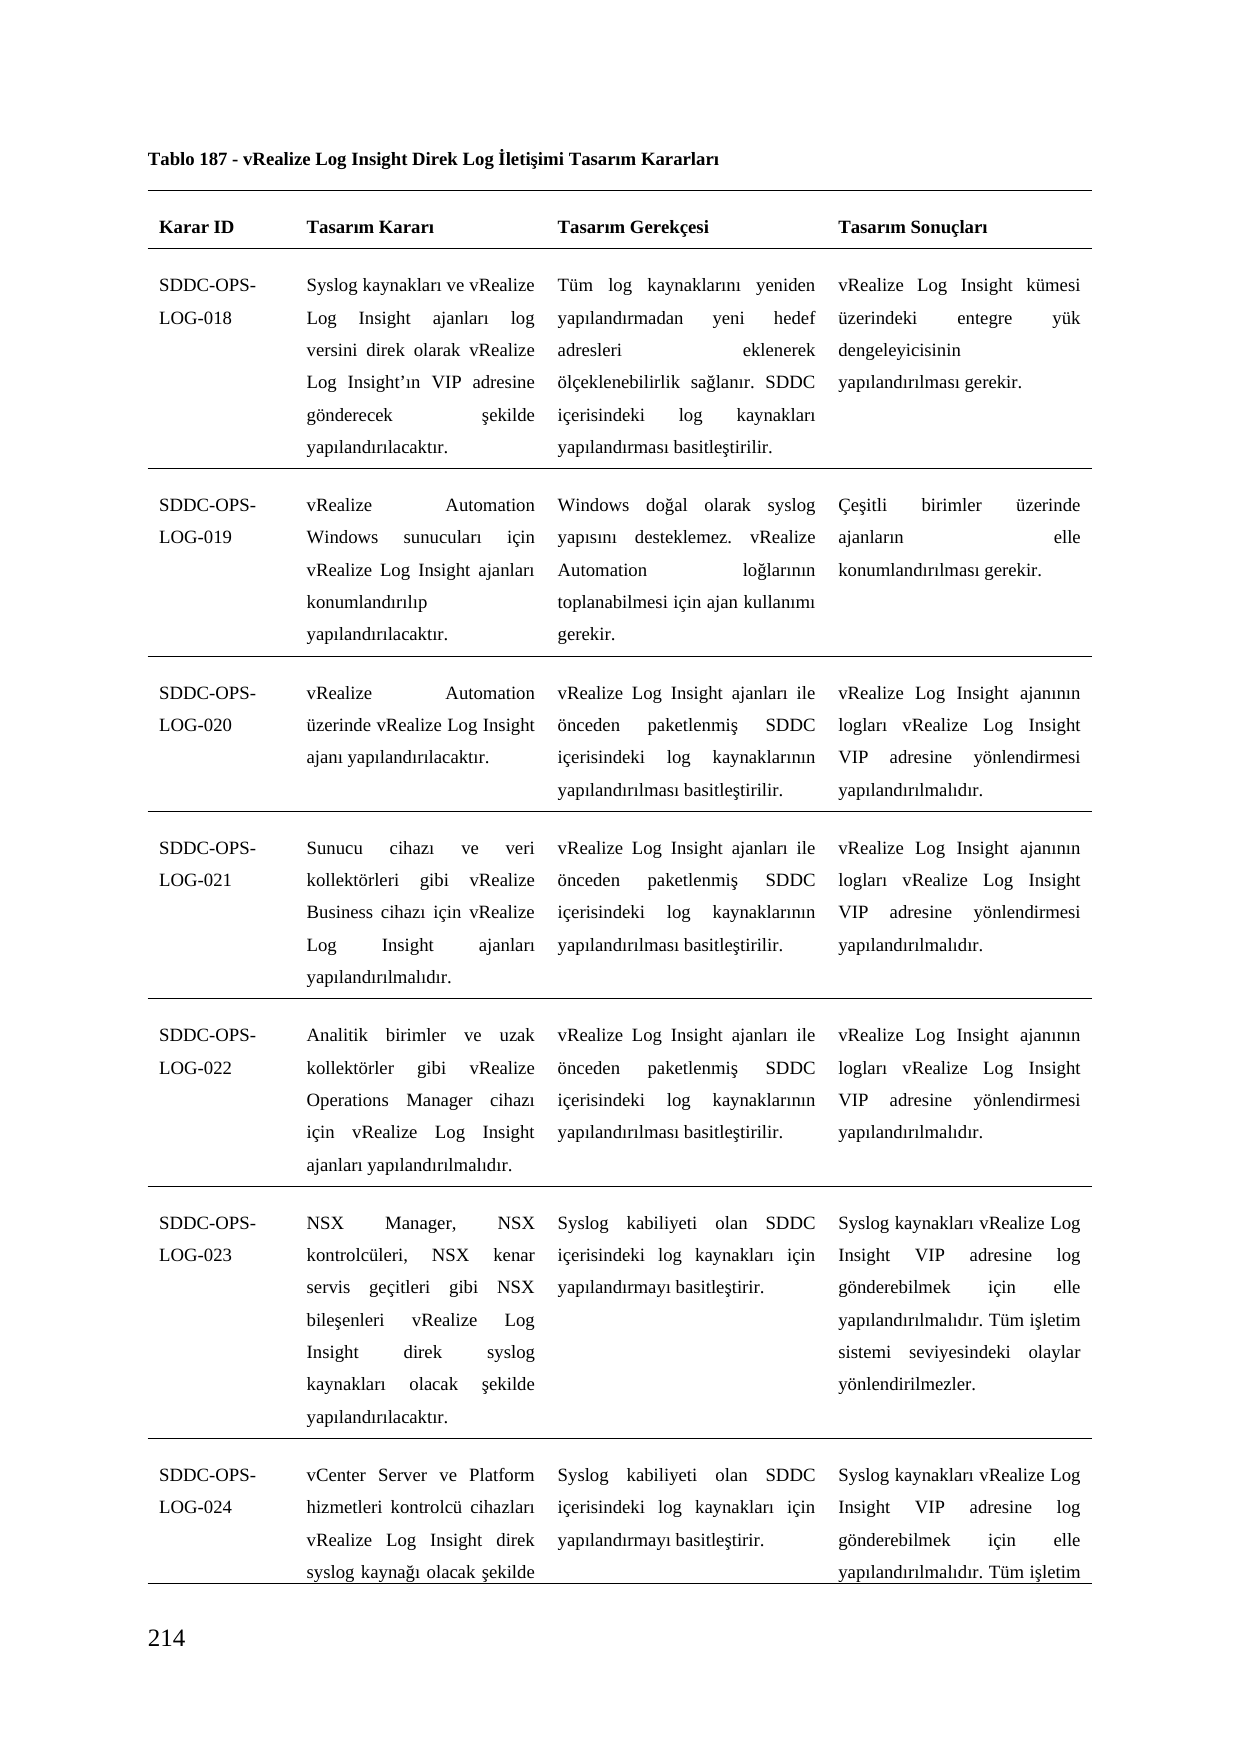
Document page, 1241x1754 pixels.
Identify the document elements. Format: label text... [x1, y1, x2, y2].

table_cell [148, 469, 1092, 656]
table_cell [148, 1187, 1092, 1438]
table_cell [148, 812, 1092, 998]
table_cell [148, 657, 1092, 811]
text Tablo 187 - vRealize Log Insight Direk Log İletişimi Tasarım Kararları [148, 148, 1093, 169]
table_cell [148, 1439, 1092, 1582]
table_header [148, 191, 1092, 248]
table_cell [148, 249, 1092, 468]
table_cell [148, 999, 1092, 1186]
